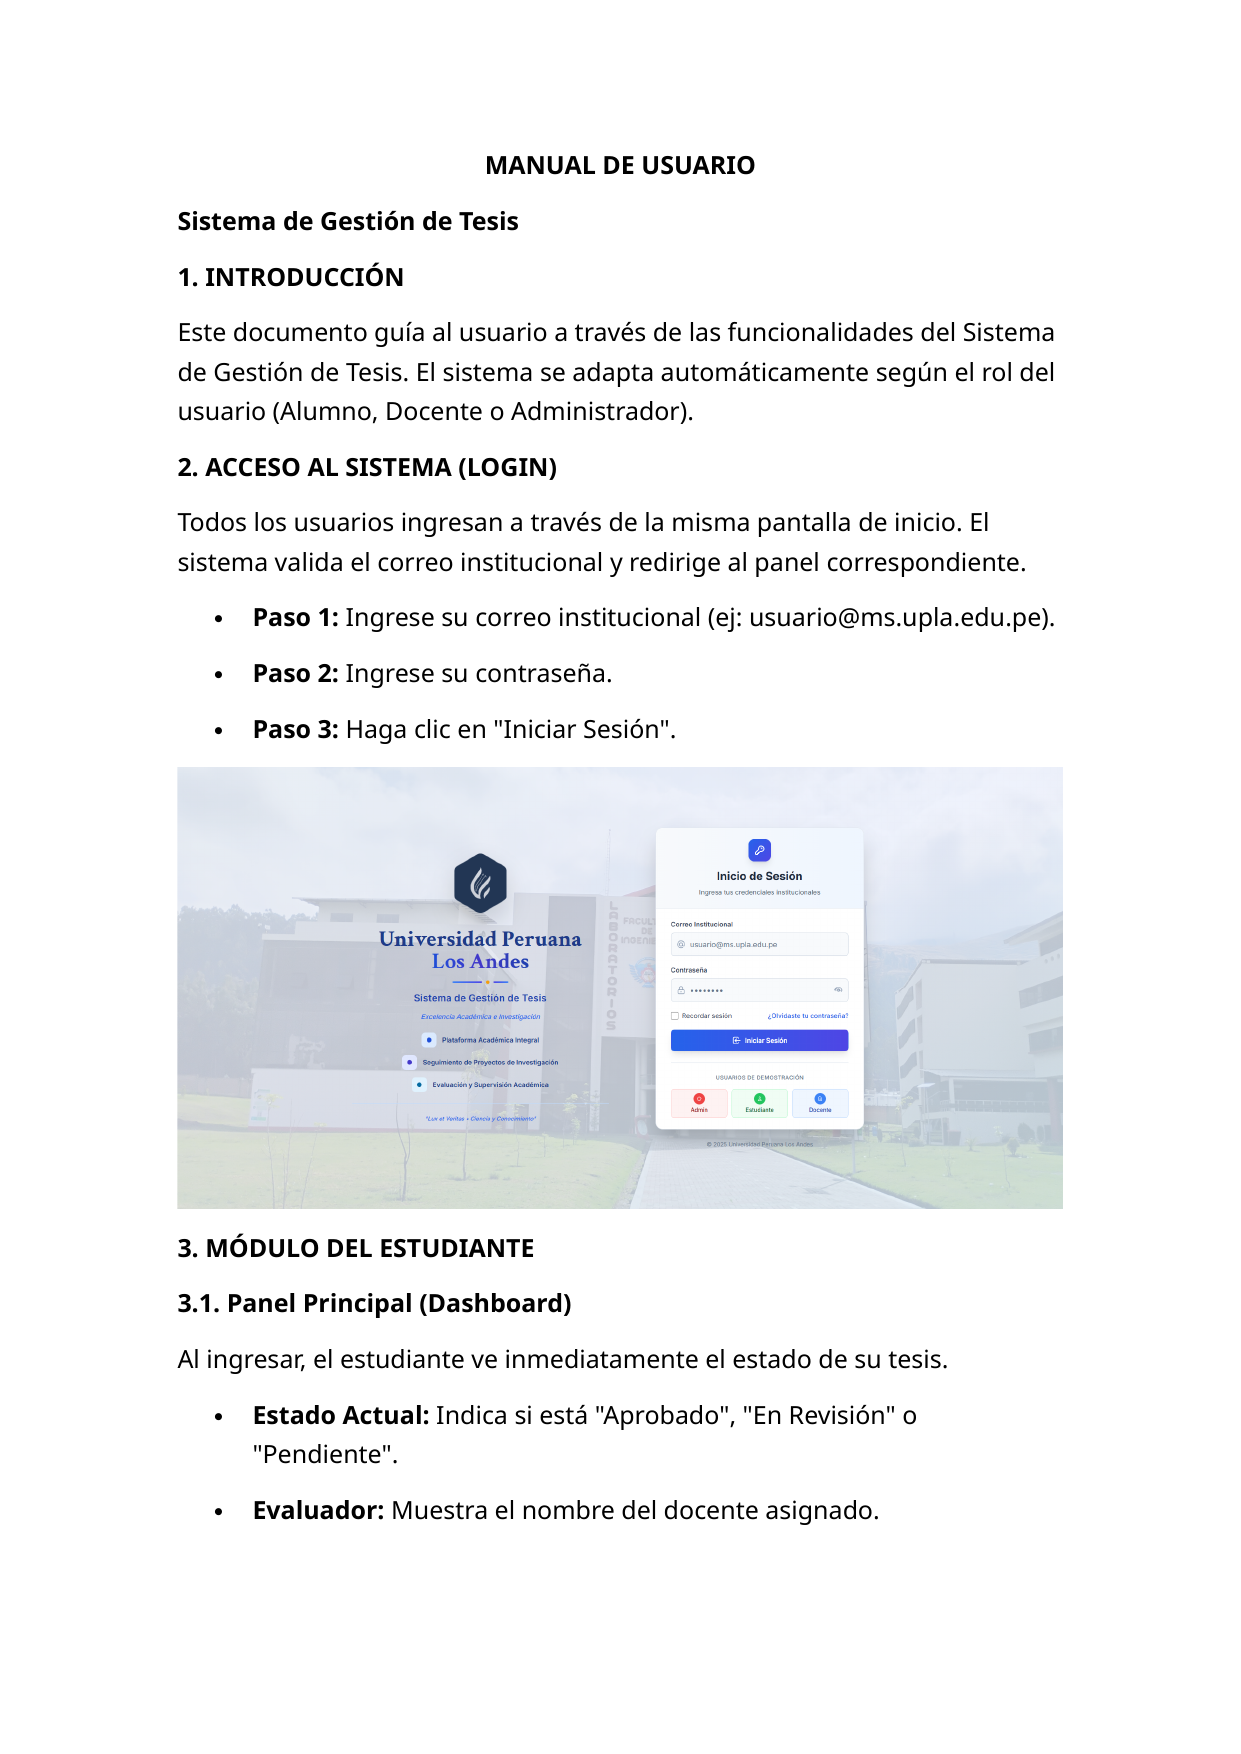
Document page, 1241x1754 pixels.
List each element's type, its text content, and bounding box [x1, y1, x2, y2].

text Este documento guía al usuario a través de las funcionalidades del Sistema de Gestión de Tesis. El sistema se adapta automáticamente según el rol del usuario (Alumno, Docente o Administrador). [177, 315, 1063, 427]
text 3. MÓDULO DEL ESTUDIANTE [177, 1230, 1063, 1264]
text Al ingresar, el estudiante ve inmediatamente el estado de su tesis. [177, 1342, 1063, 1376]
list Paso 1: Ingrese su correo institucional (ej: usuario@ms.upla.edu.pe). [215, 600, 1063, 634]
text MANUAL DE USUARIO [177, 148, 1063, 182]
list Paso 2: Ingrese su contraseña. [215, 656, 1063, 690]
text 2. ACCESO AL SISTEMA (LOGIN) [177, 449, 1063, 483]
text 1. INTRODUCCIÓN [177, 259, 1063, 293]
list Evaluador: Muestra el nombre del docente asignado. [215, 1493, 1063, 1527]
picture [177, 767, 1063, 1209]
list Paso 3: Haga clic en "Iniciar Sesión". [215, 712, 1063, 746]
list Estado Actual: Indica si está "Aprobado", "En Revisión" o "Pendiente". [215, 1398, 1063, 1471]
text Sistema de Gestión de Tesis [177, 203, 1063, 237]
text Todos los usuarios ingresan a través de la misma pantalla de inicio. El sistema valida el correo institucional y redirige al panel correspondiente. [177, 505, 1063, 578]
text 3.1. Panel Principal (Dashboard) [177, 1286, 1063, 1320]
